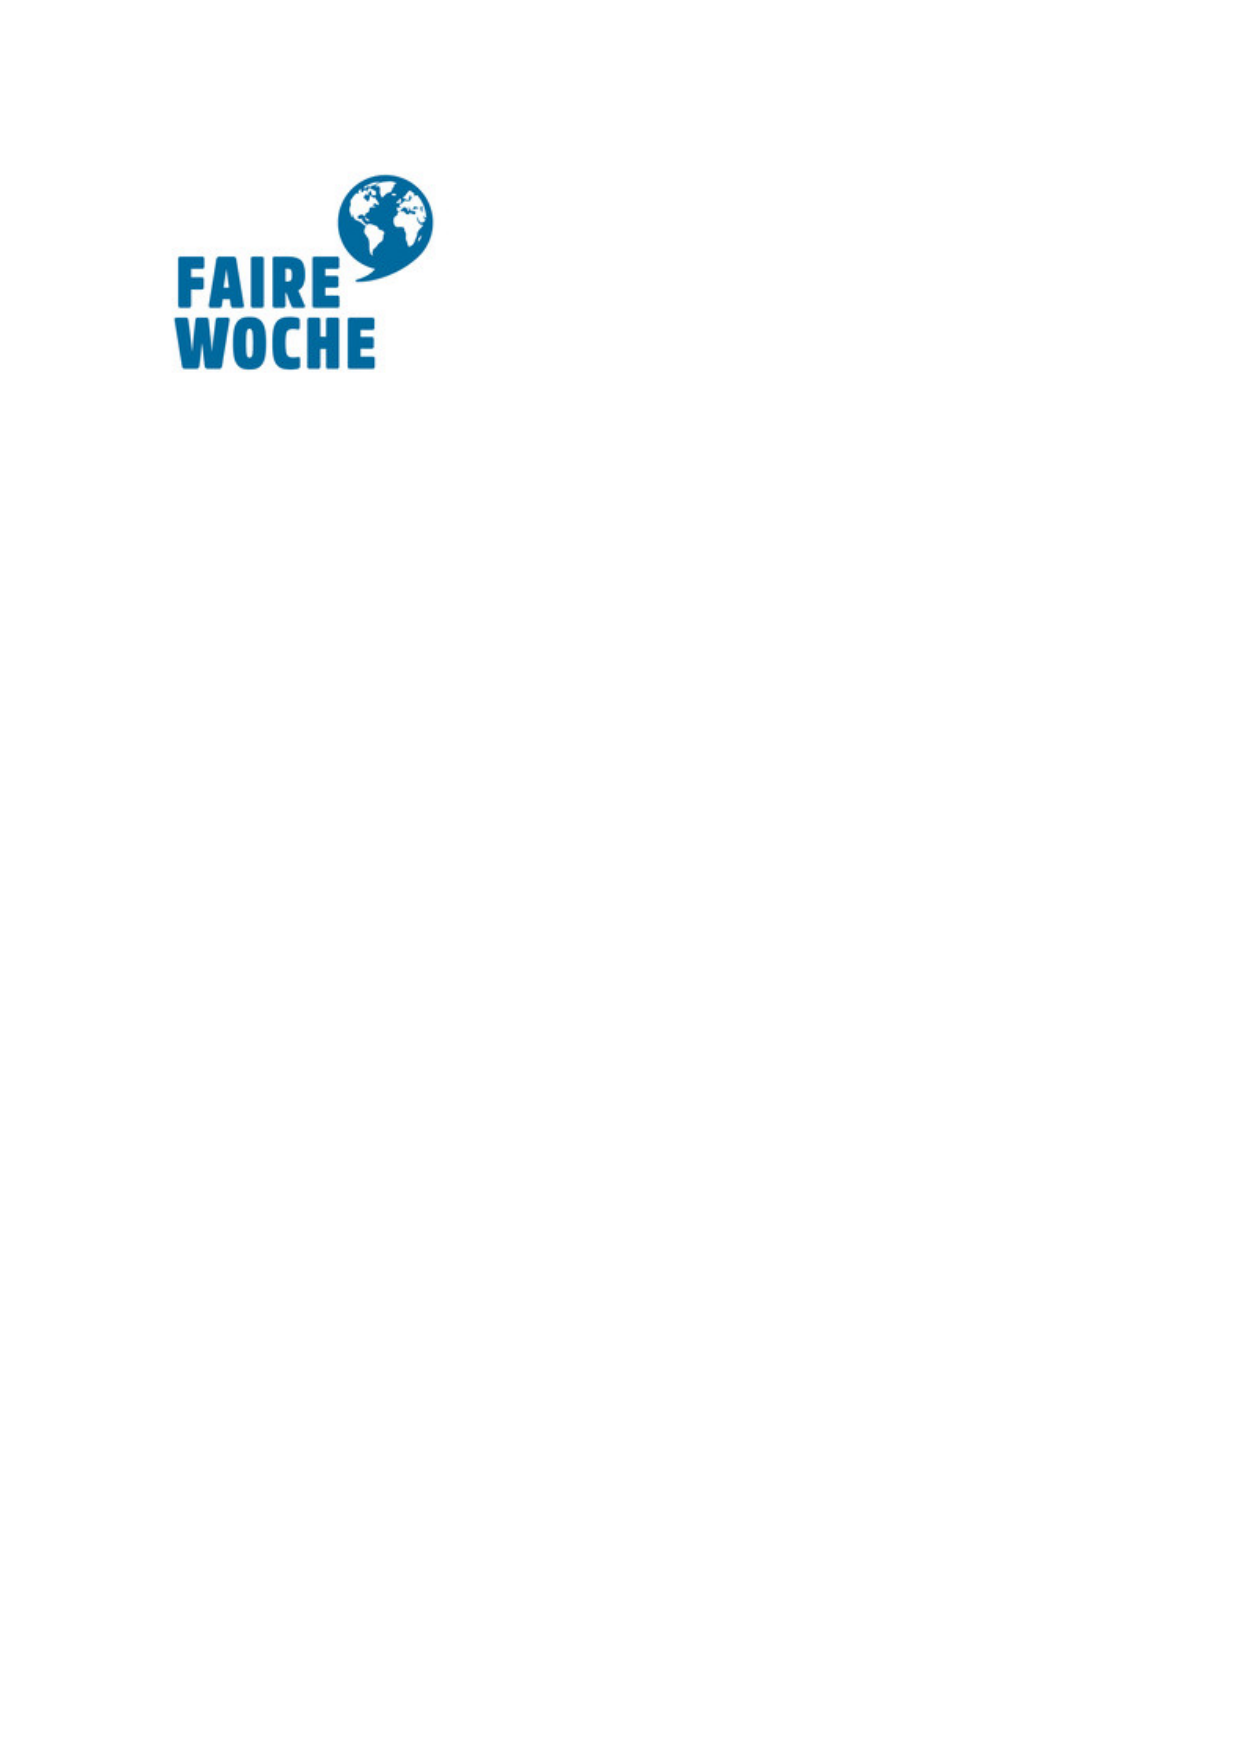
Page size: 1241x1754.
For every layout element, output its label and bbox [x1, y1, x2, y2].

picture [147, 147, 461, 398]
